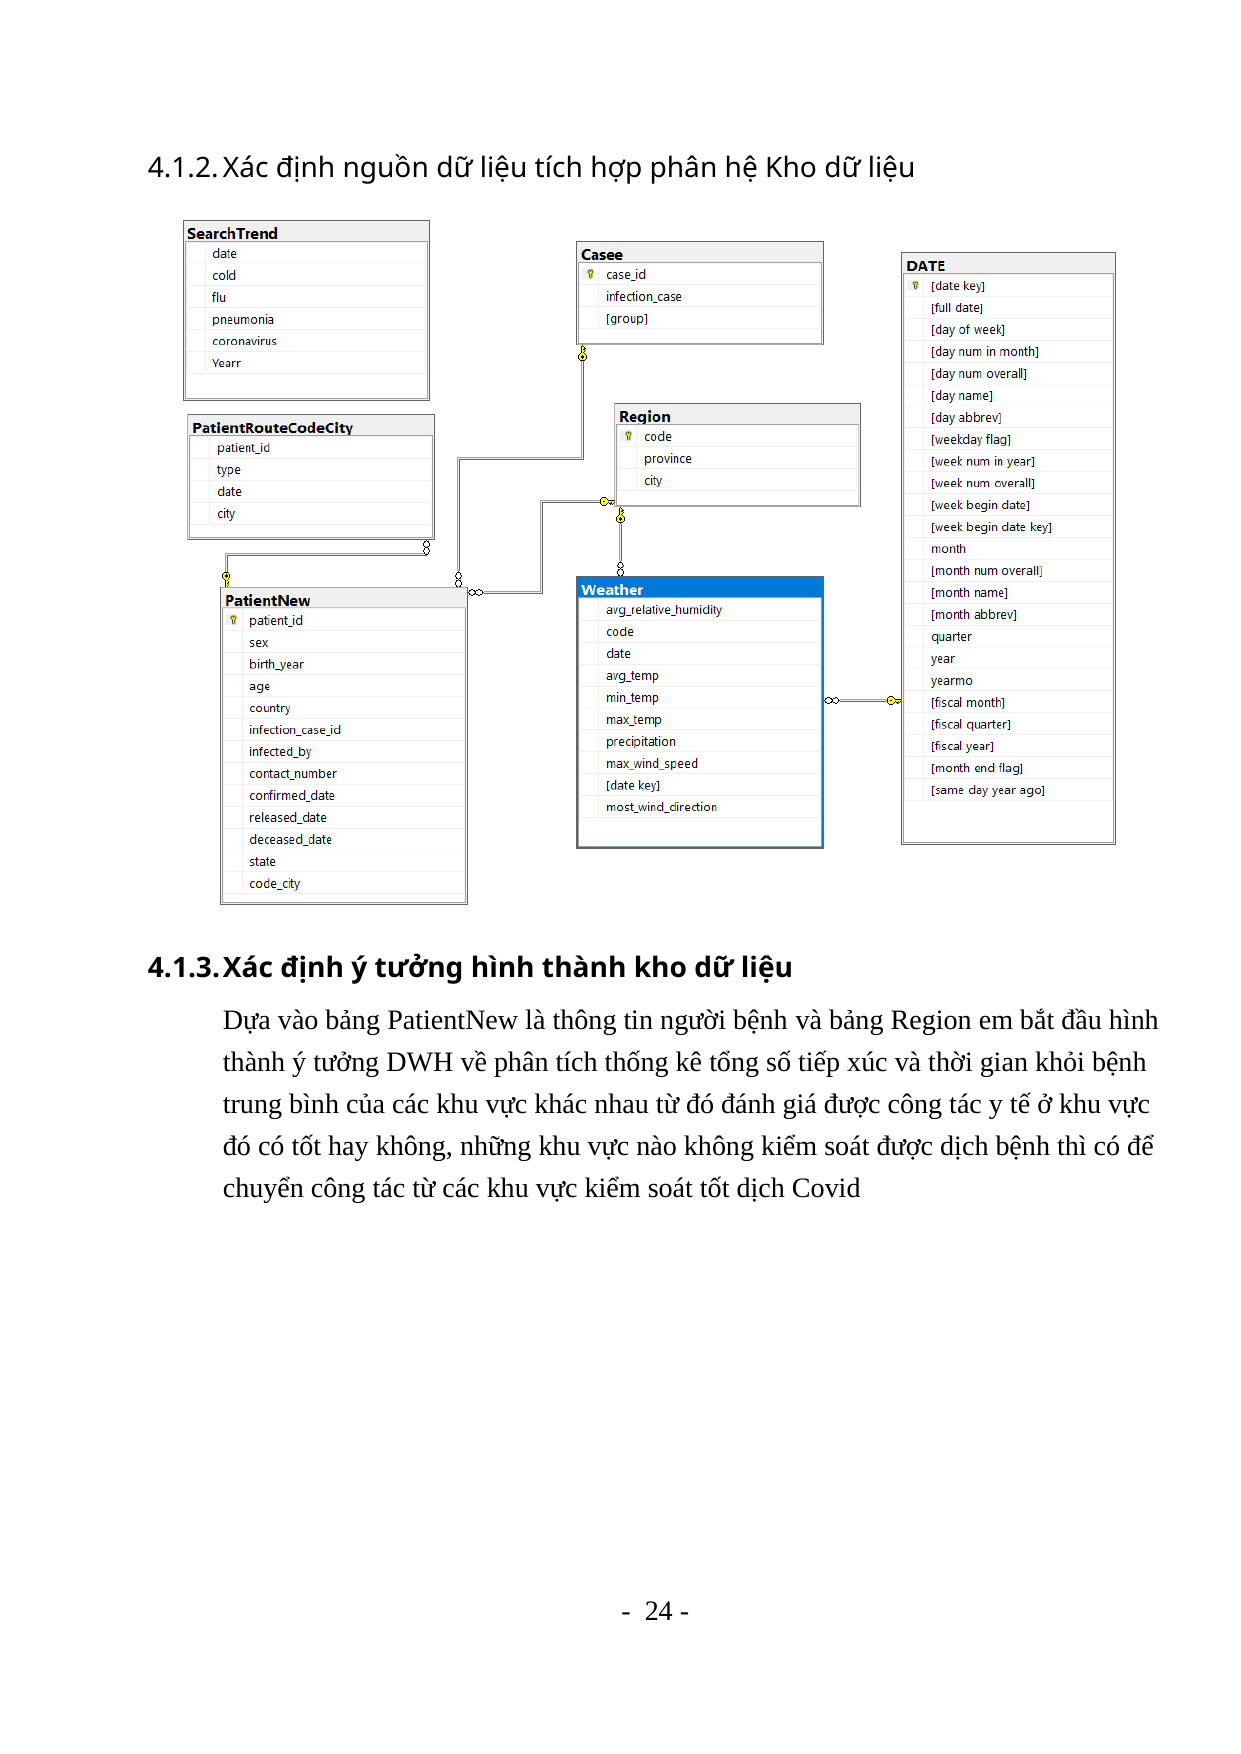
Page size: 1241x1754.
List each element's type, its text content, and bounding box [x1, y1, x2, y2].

subtitle Xác định ý tưởng hình thành kho dữ liệu [148, 947, 1162, 985]
text Dựa vào bảng PatientNew là thông tin người bệnh và bảng Region em bắt đầu hình thành ý tưởng DWH về phân tích thống kê tổng số tiếp xúc và thời gian khỏi bệnh trung bình của các khu vực khác nhau từ đó đánh giá được công tác y tế ở khu vực đó có tốt hay không, những khu vực nào không kiểm soát được dịch bệnh thì có để chuyển công tác từ các khu vực kiểm soát tốt dịch Covid [148, 1003, 1162, 1204]
subtitle Xác định nguồn dữ liệu tích hợp phân hệ Kho dữ liệu [148, 148, 1162, 186]
picture [147, 203, 1163, 931]
